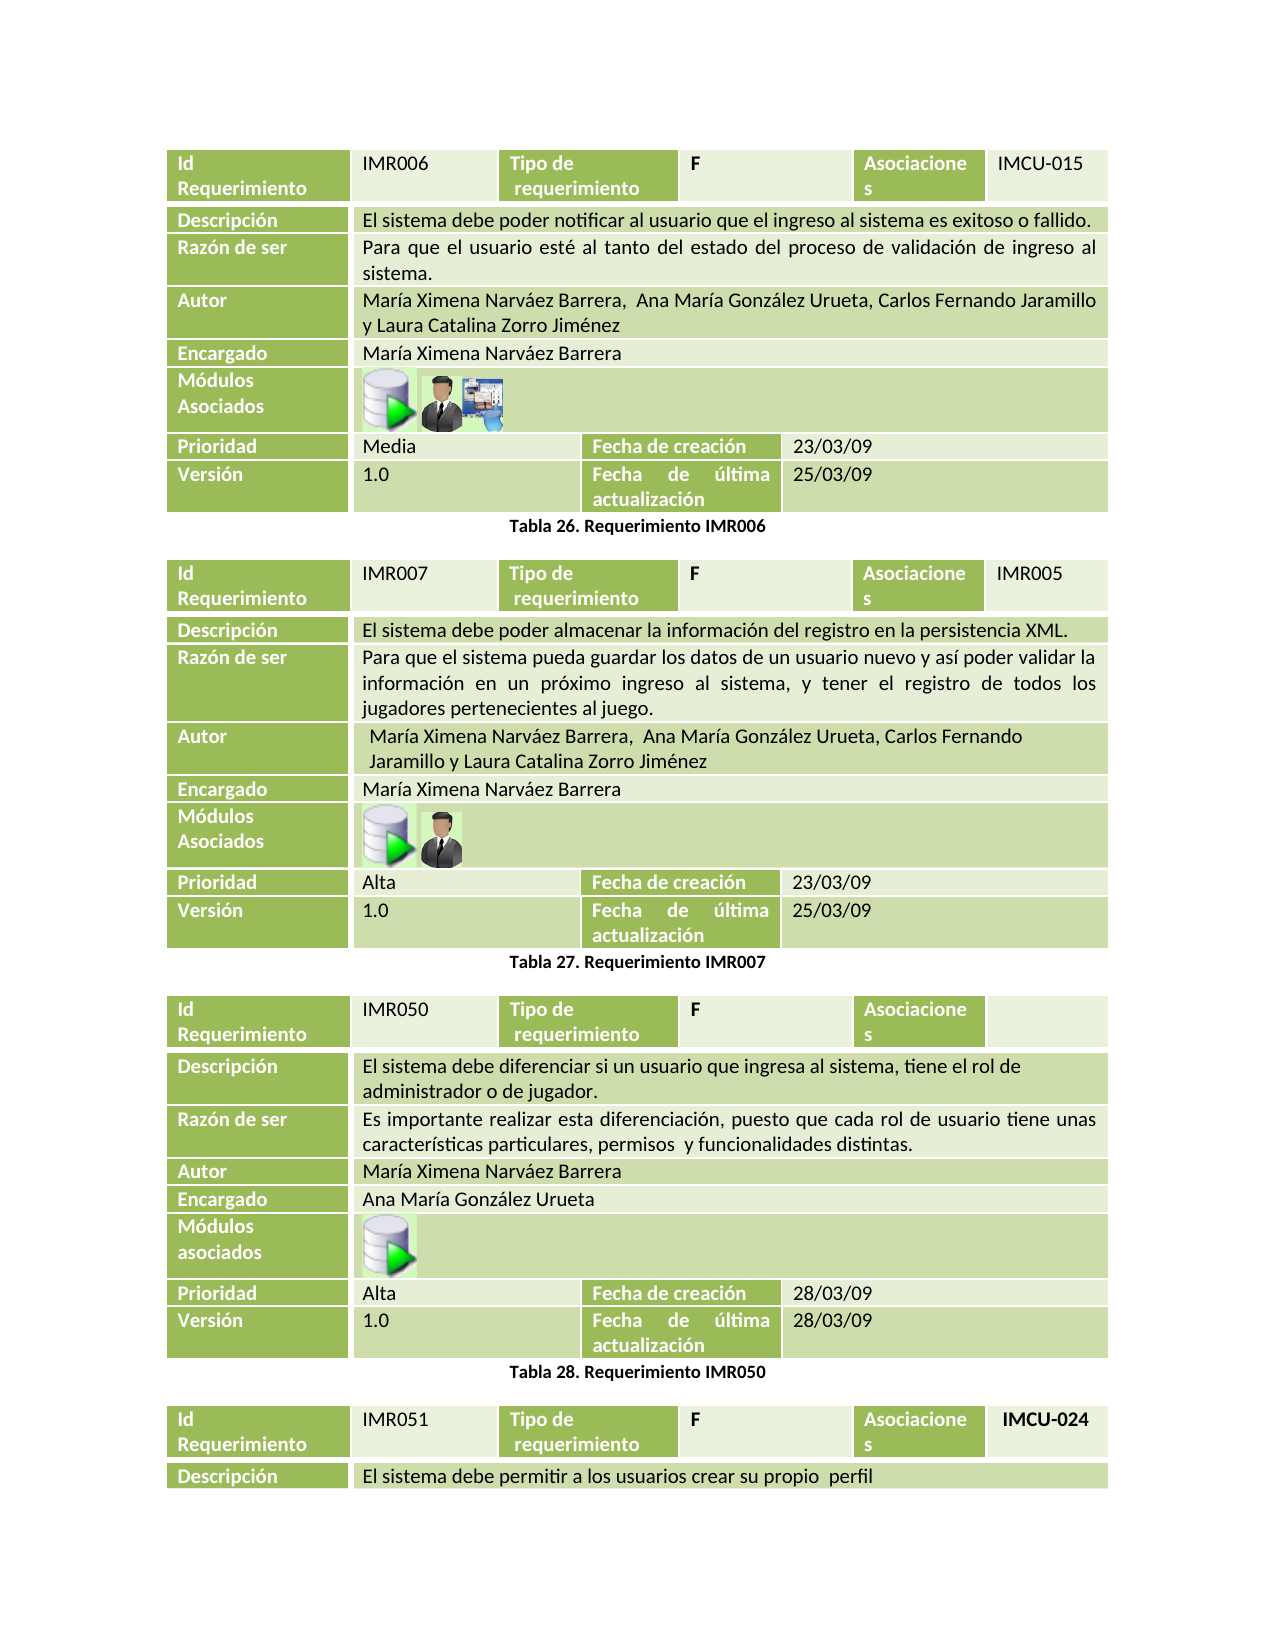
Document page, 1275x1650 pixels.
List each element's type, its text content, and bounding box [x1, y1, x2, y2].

table_header F [680, 996, 852, 1047]
table_cell Descripción [167, 617, 348, 642]
table_cell 28/03/09 [782, 1280, 1108, 1305]
table_header [988, 996, 1108, 1047]
table_cell Encargado [167, 340, 348, 366]
table_cell Fecha de creación [582, 434, 781, 459]
table_cell 1.0 [354, 1307, 580, 1358]
table_cell Razón de ser [167, 234, 348, 285]
table_cell [354, 1214, 362, 1278]
table_cell Fecha de última actualización [582, 1307, 781, 1358]
text Tabla 26. Requerimiento IMR006 [177, 514, 1098, 537]
table_header IMR006 [352, 150, 497, 201]
table_cell Alta [354, 1280, 580, 1305]
table_cell 23/03/09 [782, 870, 1108, 895]
table_cell 25/03/09 [783, 461, 1108, 512]
table_cell Fecha de última actualización [582, 897, 780, 948]
table_header Id Requerimiento [167, 996, 350, 1047]
table_header F [680, 150, 852, 201]
table_cell Autor [167, 287, 348, 338]
table_cell Módulos Asociados [167, 803, 348, 867]
picture [421, 376, 503, 432]
table_cell Descripción [167, 1463, 348, 1488]
table_cell María Ximena Narváez Barrera [354, 1159, 1108, 1184]
table_cell Autor [167, 723, 348, 774]
table_cell Módulos asociados [167, 1214, 348, 1278]
table_cell El sistema debe poder almacenar la información del registro en la persistencia XML. [354, 617, 1108, 642]
table_header Id Requerimiento [167, 150, 350, 201]
table_cell [354, 368, 362, 432]
table_cell Alta [354, 870, 580, 895]
table_header Tipo de requerimiento [499, 996, 678, 1047]
table_cell Para que el usuario esté al tanto del estado del proceso de validación de ingreso al sistema. [354, 234, 1108, 285]
table_header Tipo de requerimiento [499, 560, 678, 611]
table_cell 25/03/09 [782, 897, 1108, 948]
table_header IMCU-015 [988, 150, 1108, 201]
table_header Tipo de requerimiento [499, 1406, 678, 1457]
table_cell Razón de ser [167, 1106, 348, 1157]
table_header IMR051 [352, 1406, 497, 1457]
table_cell Descripción [167, 207, 348, 232]
table_header IMR005 [986, 560, 1108, 611]
table_cell María Ximena Narváez Barrera [354, 776, 1108, 801]
text Tabla 27. Requerimiento IMR007 [177, 950, 1098, 973]
table_cell Descripción [167, 1053, 348, 1104]
table_header IMCU-024 [988, 1406, 1108, 1457]
table_cell [354, 803, 362, 867]
table_cell Encargado [167, 776, 348, 801]
table_cell Módulos Asociados [167, 368, 348, 432]
table_cell Para que el sistema pueda guardar los datos de un usuario nuevo y así poder validar la información en un próximo ingreso al sistema, y tener el registro de todos los jugadores pertenecientes al juego. [354, 645, 1108, 721]
table_cell El sistema debe permitir a los usuarios crear su propio perfil [354, 1463, 1108, 1488]
table_header Id Requerimiento [167, 560, 350, 611]
table_cell Media [354, 434, 580, 459]
table_header Asociaciones [854, 996, 985, 1047]
table_cell 23/03/09 [782, 434, 1108, 459]
table_cell Versión [167, 1307, 348, 1358]
table_cell Versión [167, 897, 348, 948]
table_cell El sistema debe diferenciar si un usuario que ingresa al sistema, tiene el rol de administrador o de jugador. [354, 1053, 1108, 1104]
table_cell Fecha de creación [582, 1280, 781, 1305]
table_cell [417, 1214, 1108, 1278]
table_cell Razón de ser [167, 645, 348, 721]
table_header Tipo de requerimiento [499, 150, 678, 201]
table_cell María Ximena Narváez Barrera [354, 340, 1108, 366]
picture [421, 812, 462, 868]
table_cell Fecha de última actualización [582, 461, 781, 512]
text Tabla 28. Requerimiento IMR050 [177, 1360, 1098, 1383]
table_cell María Ximena Narváez Barrera, Ana María González Urueta, Carlos Fernando Jaramillo y Laura Catalina Zorro Jiménez [354, 723, 1108, 774]
table_header Asociaciones [853, 560, 984, 611]
table_cell Autor [167, 1159, 348, 1184]
table_cell Prioridad [167, 1280, 348, 1305]
table_header Asociaciones [854, 150, 985, 201]
table_cell 1.0 [354, 461, 580, 512]
table_cell [417, 368, 1108, 432]
table_header F [680, 1406, 852, 1457]
table_cell Fecha de creación [581, 870, 780, 895]
table_header F [680, 560, 851, 611]
table_cell Es importante realizar esta diferenciación, puesto que cada rol de usuario tiene unas características particulares, permisos y funcionalidades distintas. [354, 1106, 1108, 1157]
table_header Asociaciones [854, 1406, 985, 1457]
picture [362, 367, 417, 432]
table_cell María Ximena Narváez Barrera, Ana María González Urueta, Carlos Fernando Jaramillo y Laura Catalina Zorro Jiménez [354, 287, 1108, 338]
table_cell [417, 803, 1108, 867]
table_cell 28/03/09 [783, 1307, 1108, 1358]
table_header IMR050 [352, 996, 497, 1047]
table_cell El sistema debe poder notificar al usuario que el ingreso al sistema es exitoso o fallido. [354, 207, 1108, 232]
table_header IMR007 [352, 560, 497, 611]
table_cell Prioridad [167, 870, 348, 895]
picture [362, 1213, 417, 1278]
table_cell Versión [167, 461, 348, 512]
table_cell 1.0 [354, 897, 580, 948]
table_header Id Requerimiento [167, 1406, 350, 1457]
table_cell Ana María González Urueta [354, 1186, 1108, 1212]
table_cell Prioridad [167, 434, 348, 459]
table_cell Encargado [167, 1186, 348, 1212]
picture [362, 803, 417, 868]
